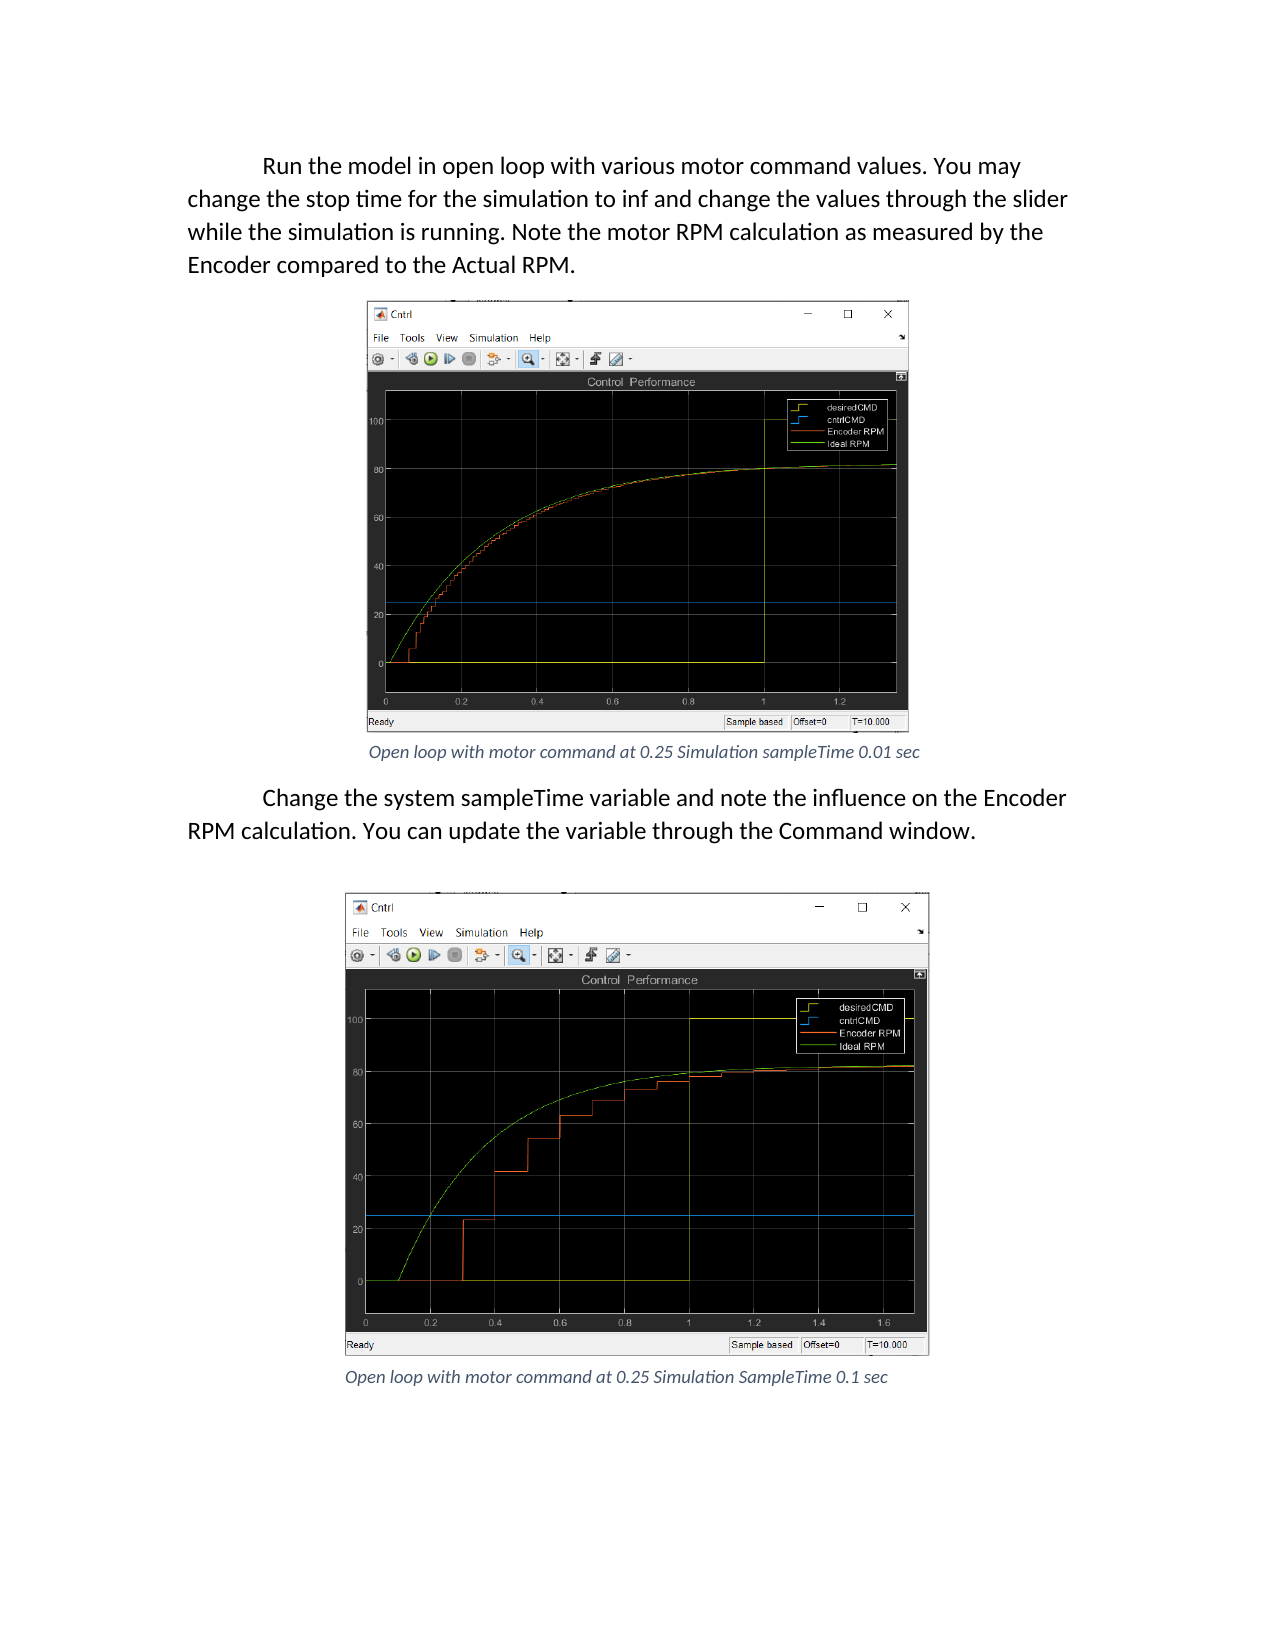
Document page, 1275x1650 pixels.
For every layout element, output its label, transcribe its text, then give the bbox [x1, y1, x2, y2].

picture [366, 300, 909, 733]
picture [345, 892, 930, 1356]
text Run the model in open loop with various motor command values. You may change the stop time for the simulation to inf and change the values through the slider while the simulation is running. Note the motor RPM calculation as measured by the Encoder compared to the Actual RPM. [187, 150, 1087, 279]
